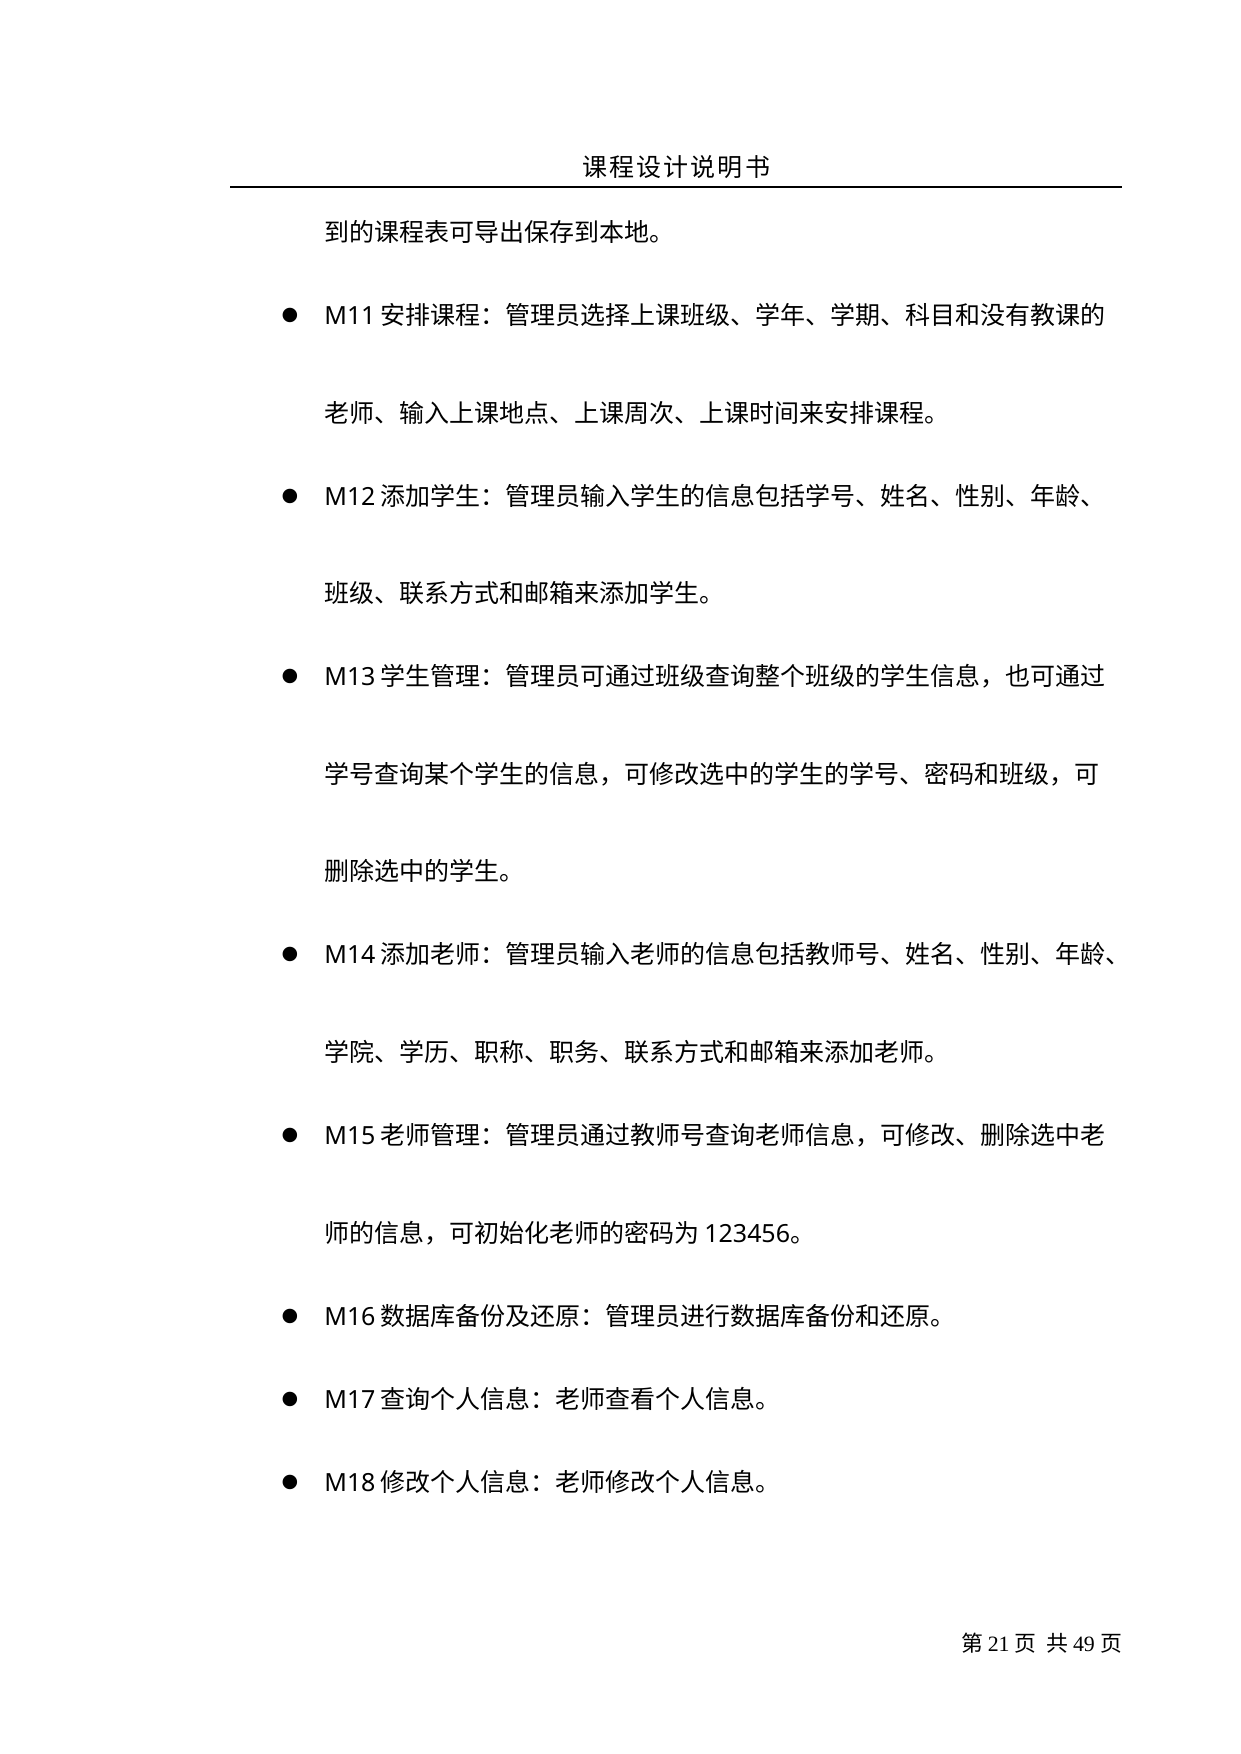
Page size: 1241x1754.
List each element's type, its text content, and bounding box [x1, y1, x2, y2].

list M12添加学生：管理员输入学生的信息包括学号、姓名、性别、年龄、班级、联系方式和邮箱来添加学生。 [280, 462, 1122, 624]
list M18修改个人信息：老师修改个人信息。 [280, 1448, 1122, 1513]
list M15老师管理：管理员通过教师号查询老师信息，可修改、删除选中老师的信息，可初始化老师的密码为123456。 [280, 1101, 1122, 1264]
list M16数据库备份及还原：管理员进行数据库备份和还原。 [280, 1282, 1122, 1347]
list M14添加老师：管理员输入老师的信息包括教师号、姓名、性别、年龄、学院、学历、职称、职务、联系方式和邮箱来添加老师。 [280, 921, 1122, 1083]
list M11安排课程：管理员选择上课班级、学年、学期、科目和没有教课的老师、输入上课地点、上课周次、上课时间来安排课程。 [280, 281, 1122, 444]
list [280, 198, 1122, 263]
list M17查询个人信息：老师查看个人信息。 [280, 1365, 1122, 1430]
list M13学生管理：管理员可通过班级查询整个班级的学生信息，也可通过学号查询某个学生的信息，可修改选中的学生的学号、密码和班级，可删除选中的学生。 [280, 642, 1122, 902]
